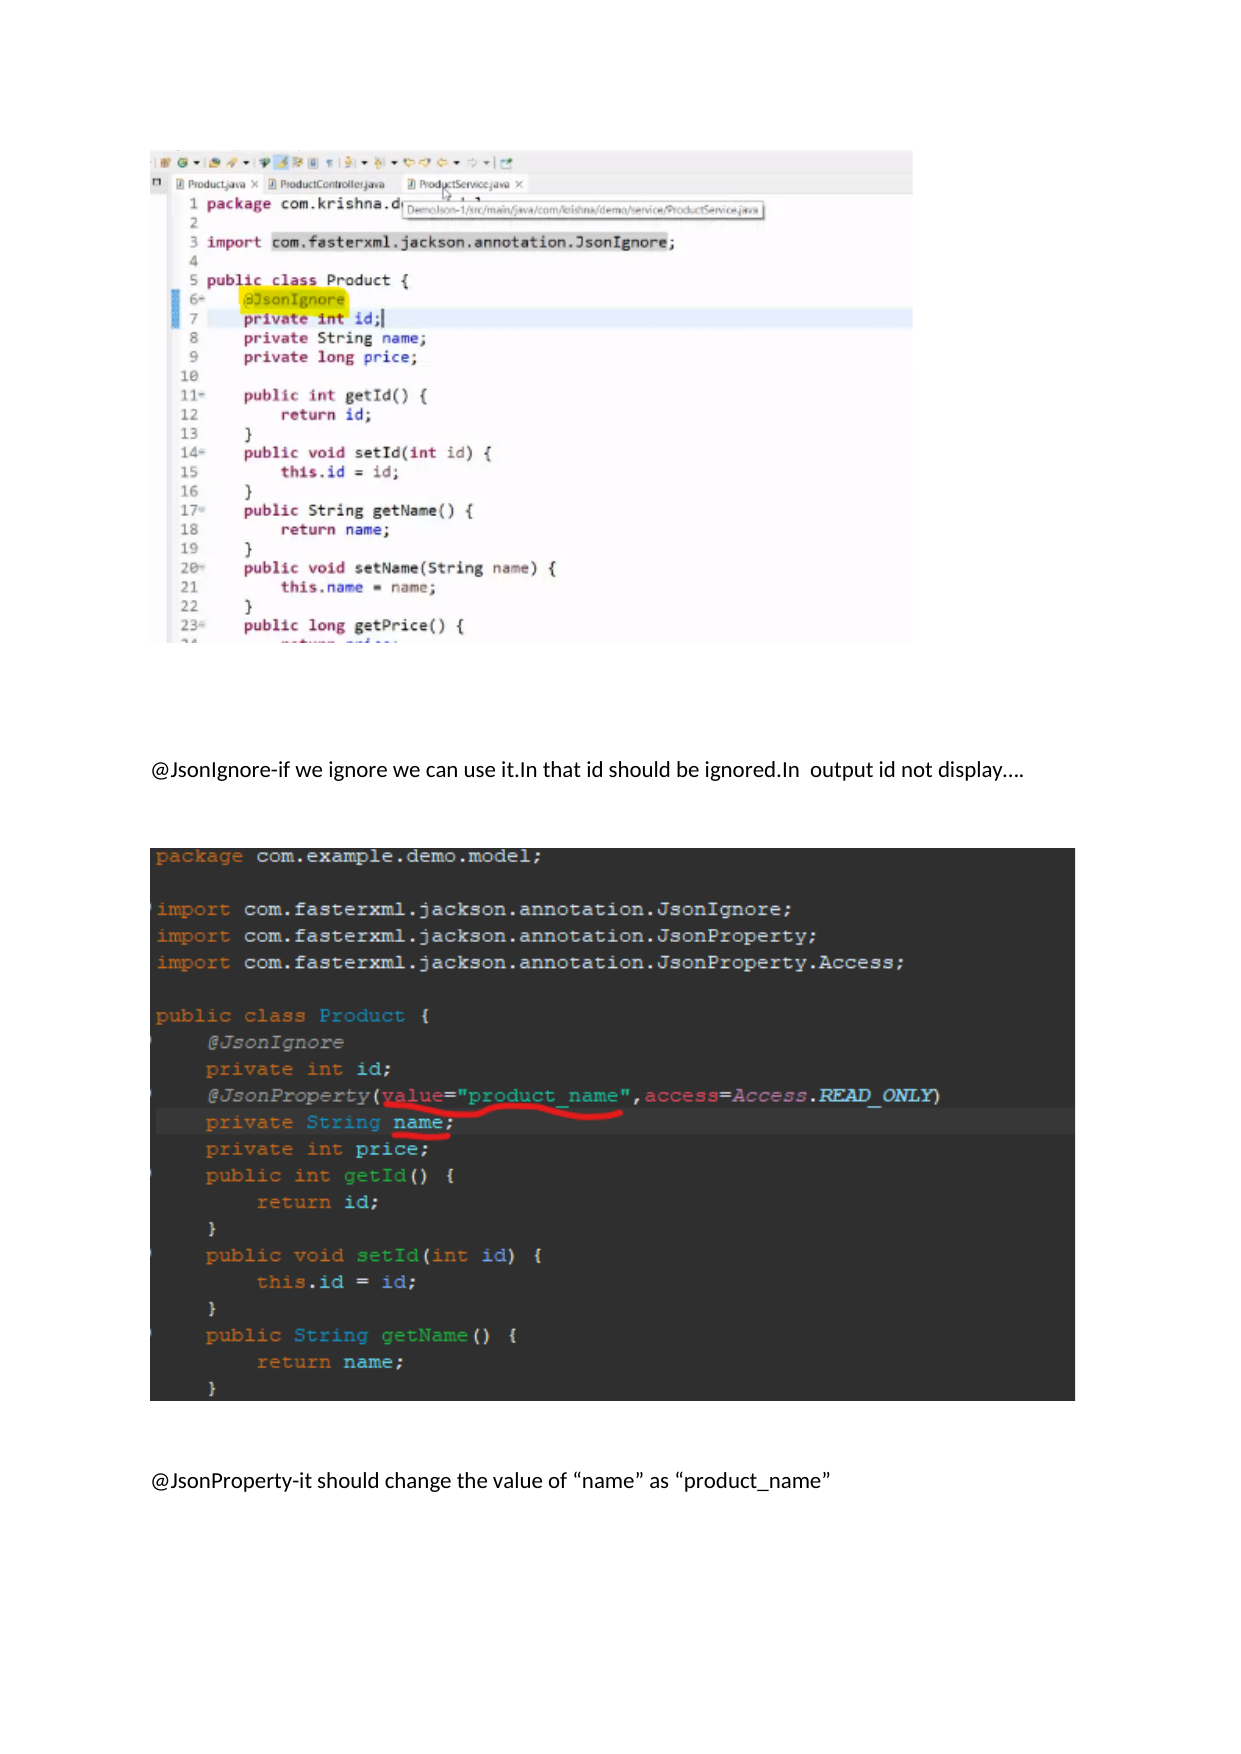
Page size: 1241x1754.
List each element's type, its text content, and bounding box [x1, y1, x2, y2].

picture [150, 848, 1076, 1401]
text @JsonProperty-it should change the value of “name” as “product_name” [150, 1466, 1090, 1494]
picture [150, 150, 913, 643]
text @JsonIgnore-if we ignore we can use it.In that id should be ignored.In output id not display…. [150, 755, 1090, 783]
